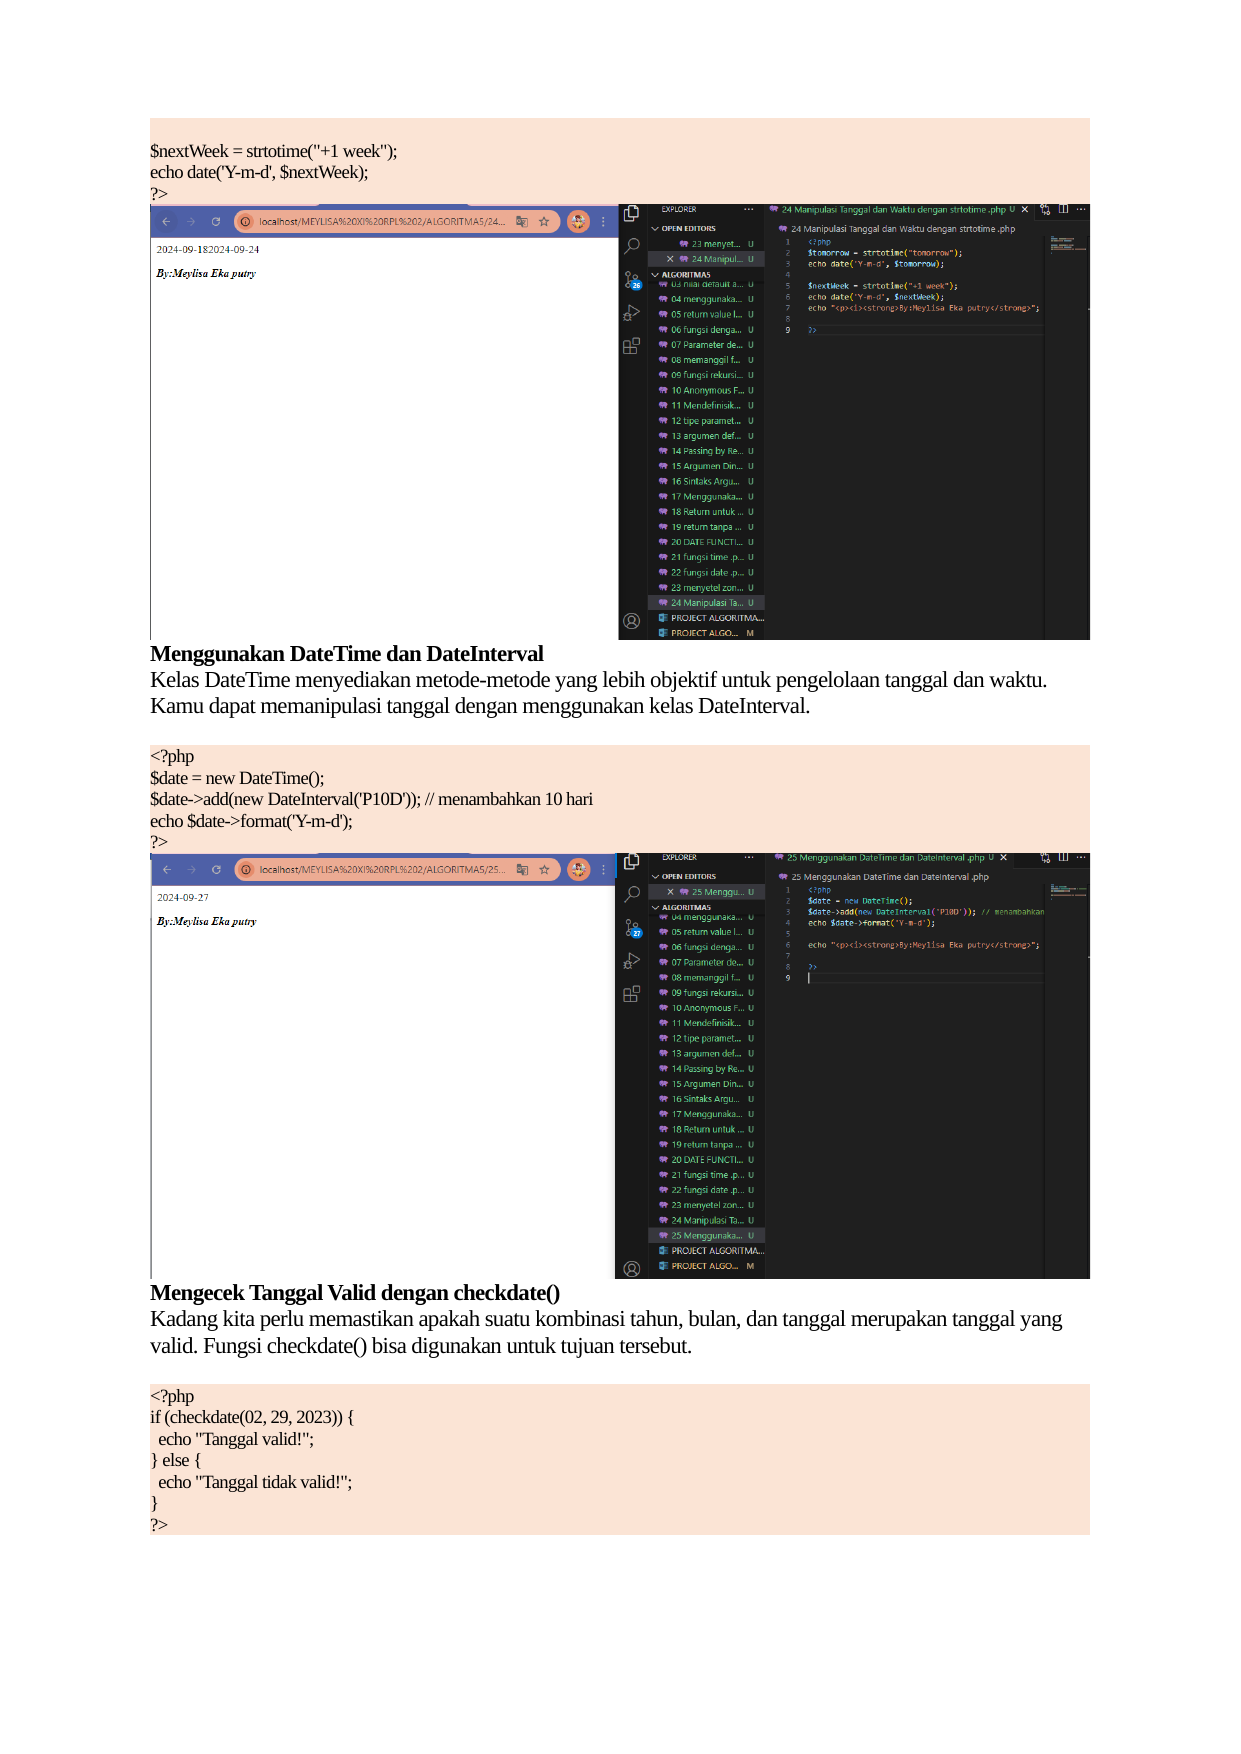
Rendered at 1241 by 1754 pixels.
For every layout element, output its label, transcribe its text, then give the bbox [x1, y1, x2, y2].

text Kelas DateTime menyediakan metode-metode yang lebih objektif untuk pengelolaan tanggal dan waktu. Kamu dapat memanipulasi tanggal dengan menggunakan kelas DateInterval. [150, 666, 1090, 719]
picture [150, 204, 1091, 640]
text <?php [150, 1384, 1090, 1406]
text if (checkdate(02, 29, 2023)) { [150, 1406, 1090, 1428]
text echo $date->format('Y-m-d'); [150, 810, 1090, 831]
text $date = new DateTime(); [150, 767, 1090, 788]
text echo "Tanggal valid!"; [150, 1428, 1090, 1449]
text ?> [150, 1514, 1090, 1535]
text $nextWeek = strtotime("+1 week"); [150, 140, 1090, 161]
text Menggunakan DateTime dan DateInterval [150, 640, 1090, 666]
text <?php [150, 745, 1090, 767]
text } [150, 1492, 1090, 1514]
text echo "Tanggal tidak valid!"; [150, 1471, 1090, 1492]
picture [150, 853, 1091, 1279]
text ?> [150, 831, 1090, 853]
text $date->add(new DateInterval('P10D')); // menambahkan 10 hari [150, 788, 1090, 810]
text echo date('Y-m-d', $nextWeek); [150, 161, 1090, 183]
text ?> [150, 183, 1090, 204]
text } else { [150, 1449, 1090, 1471]
text Kadang kita perlu memastikan apakah suatu kombinasi tahun, bulan, dan tanggal merupakan tanggal yang valid. Fungsi checkdate() bisa digunakan untuk tujuan tersebut. [150, 1305, 1090, 1358]
text Mengecek Tanggal Valid dengan checkdate() [150, 1279, 1090, 1305]
